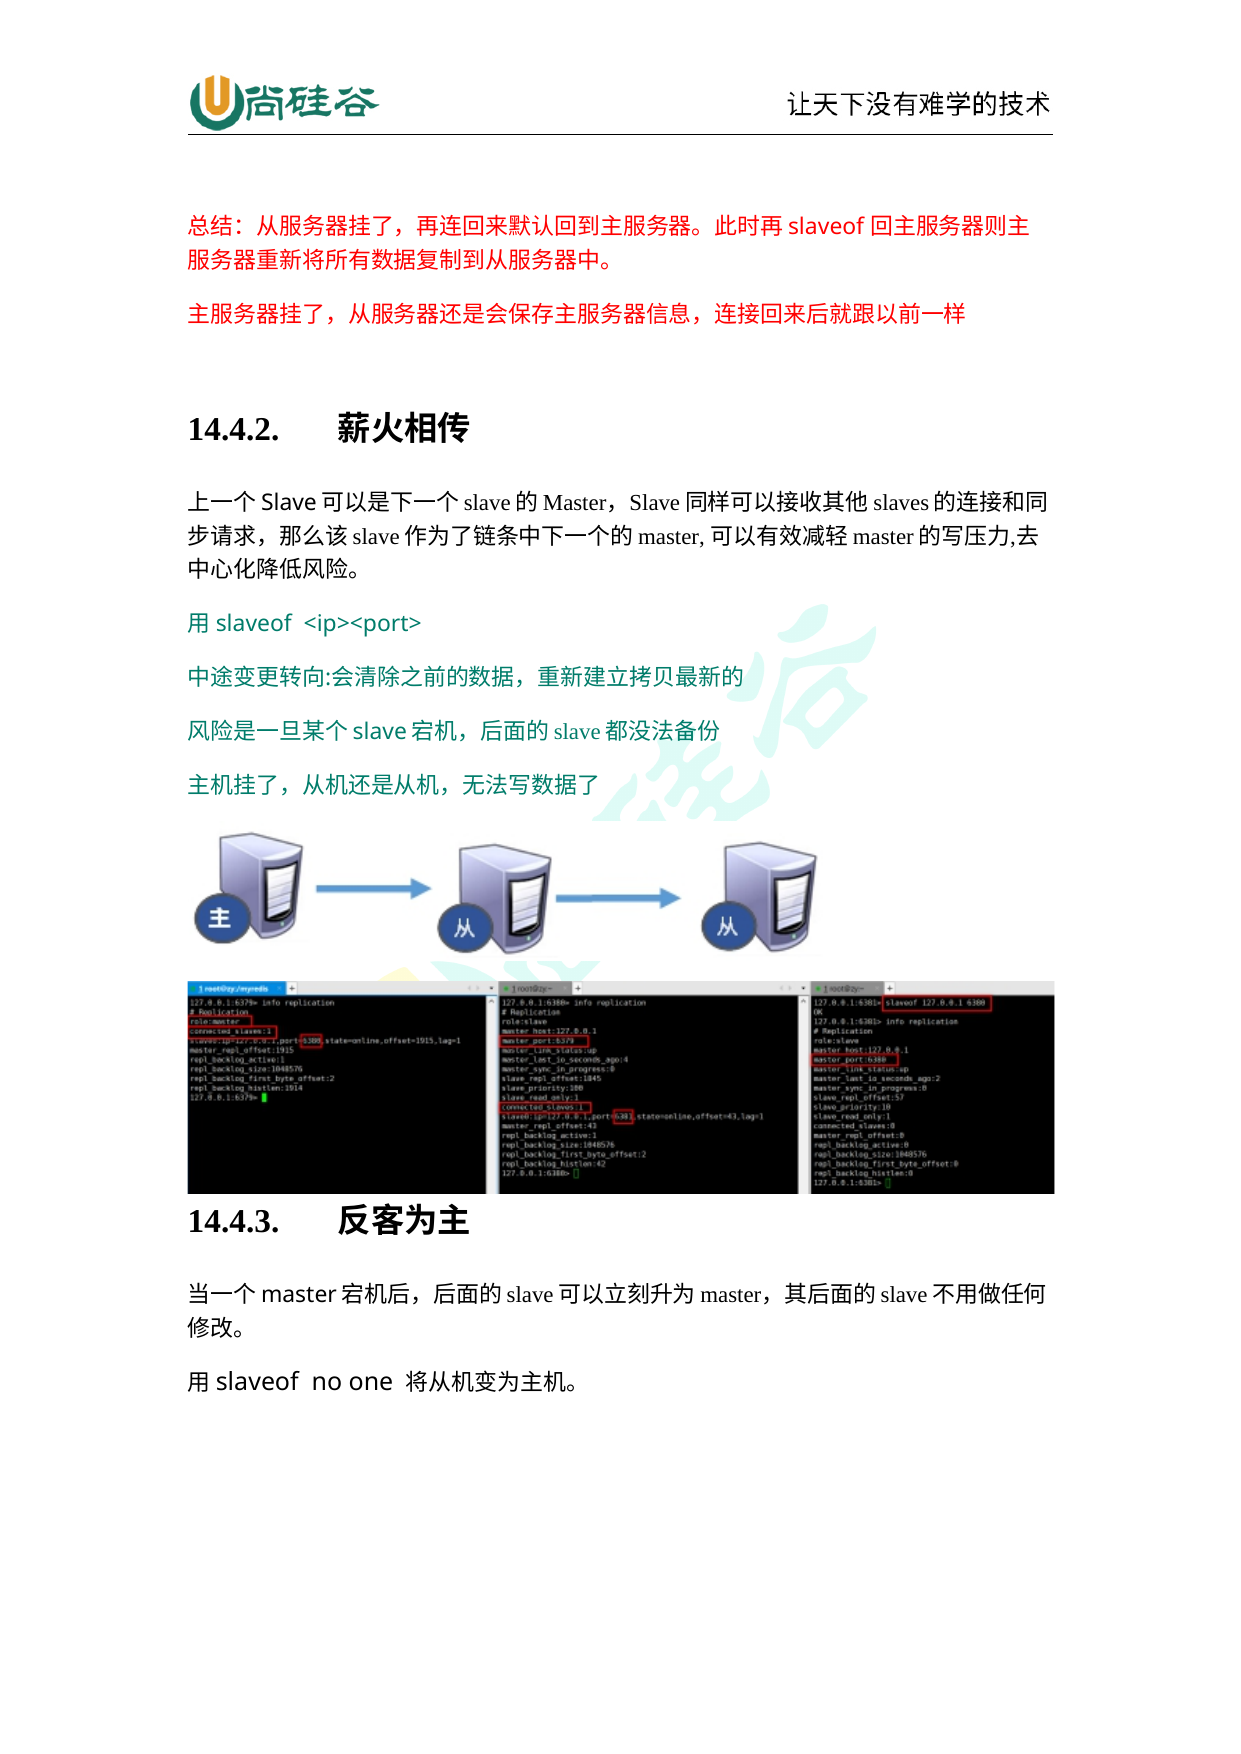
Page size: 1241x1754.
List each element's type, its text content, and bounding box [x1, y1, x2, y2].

list 薪火相传 [187, 402, 1053, 450]
picture [187, 981, 1056, 1194]
text 中途变更转向:会清除之前的数据，重新建立拷贝最新的 [187, 659, 1053, 692]
text 主机挂了，从机还是从机，无法写数据了 [187, 767, 1053, 801]
text 总结：从服务器挂了，再连回来默认回到主服务器。此时再slaveof 回主服务器则主服务器重新将所有数据复制到从服务器中。 [187, 208, 1053, 275]
picture [187, 73, 1053, 132]
list 反客为主 [187, 1194, 1053, 1242]
text 上一个Slave可以是下一个slave的Master，Slave同样可以接收其他 slaves的连接和同步请求，那么该slave作为了链条中下一个的master, 可以有效减轻master的写压力,去中心化降低风险。 [187, 484, 1053, 584]
text 用 slaveof <ip><port> [187, 605, 1053, 638]
picture [187, 821, 824, 961]
text 当一个master宕机后，后面的slave可以立刻升为master，其后面的slave不用做任何修改。 [187, 1276, 1053, 1343]
text 用 slaveof no one 将从机变为主机。 [187, 1363, 1053, 1398]
text 主服务器挂了，从服务器还是会保存主服务器信息，连接回来后就跟以前一样 [187, 296, 1053, 329]
text 风险是一旦某个slave宕机，后面的slave都没法备份 [187, 713, 1053, 746]
